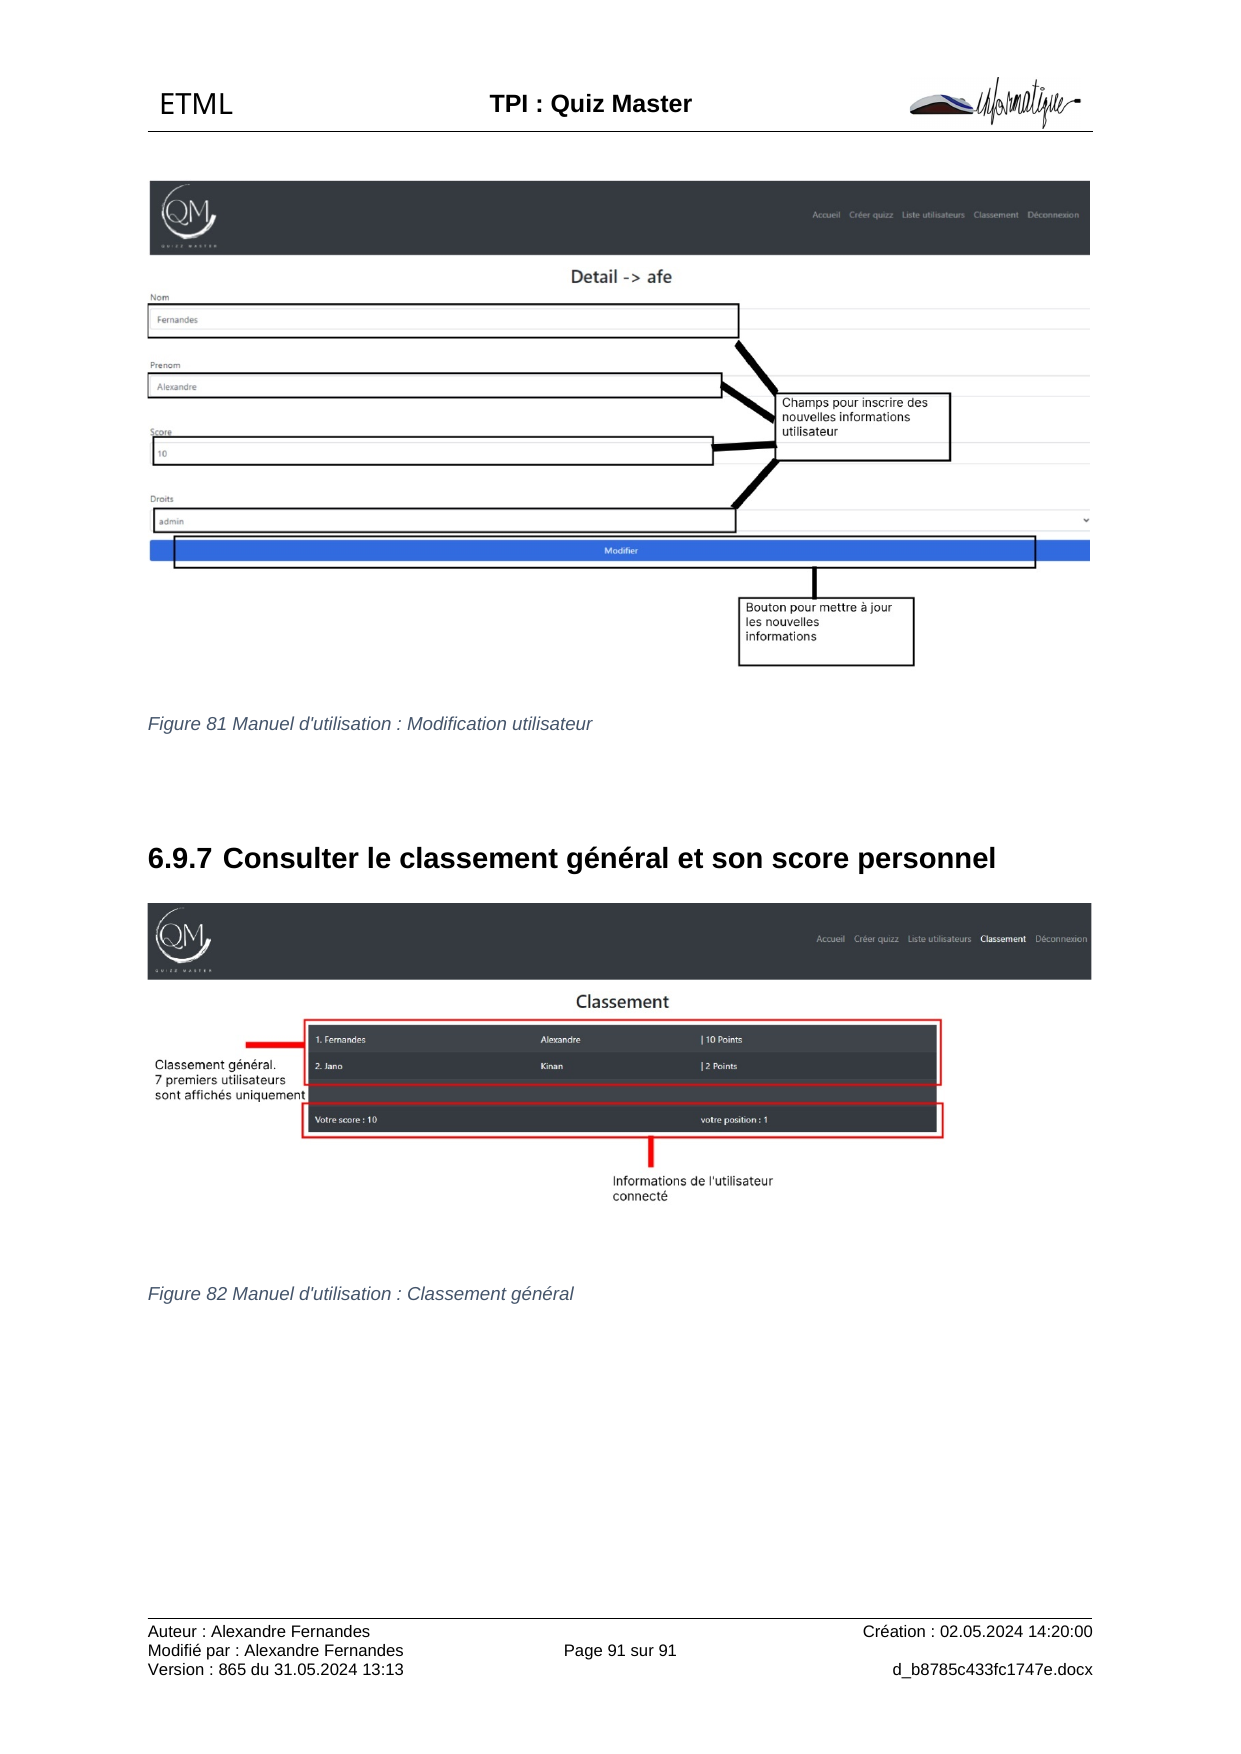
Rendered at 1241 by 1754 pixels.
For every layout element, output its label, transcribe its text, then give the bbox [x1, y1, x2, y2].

picture [147, 903, 1092, 1284]
picture [147, 179, 1090, 713]
picture [909, 77, 1082, 129]
text Figure 82 Manuel d'utilisation : Classement général [148, 1284, 1092, 1305]
text Figure 81 Manuel d'utilisation : Modification utilisateur [148, 713, 1092, 734]
subtitle Consulter le classement général et son score personnel [148, 841, 1092, 875]
